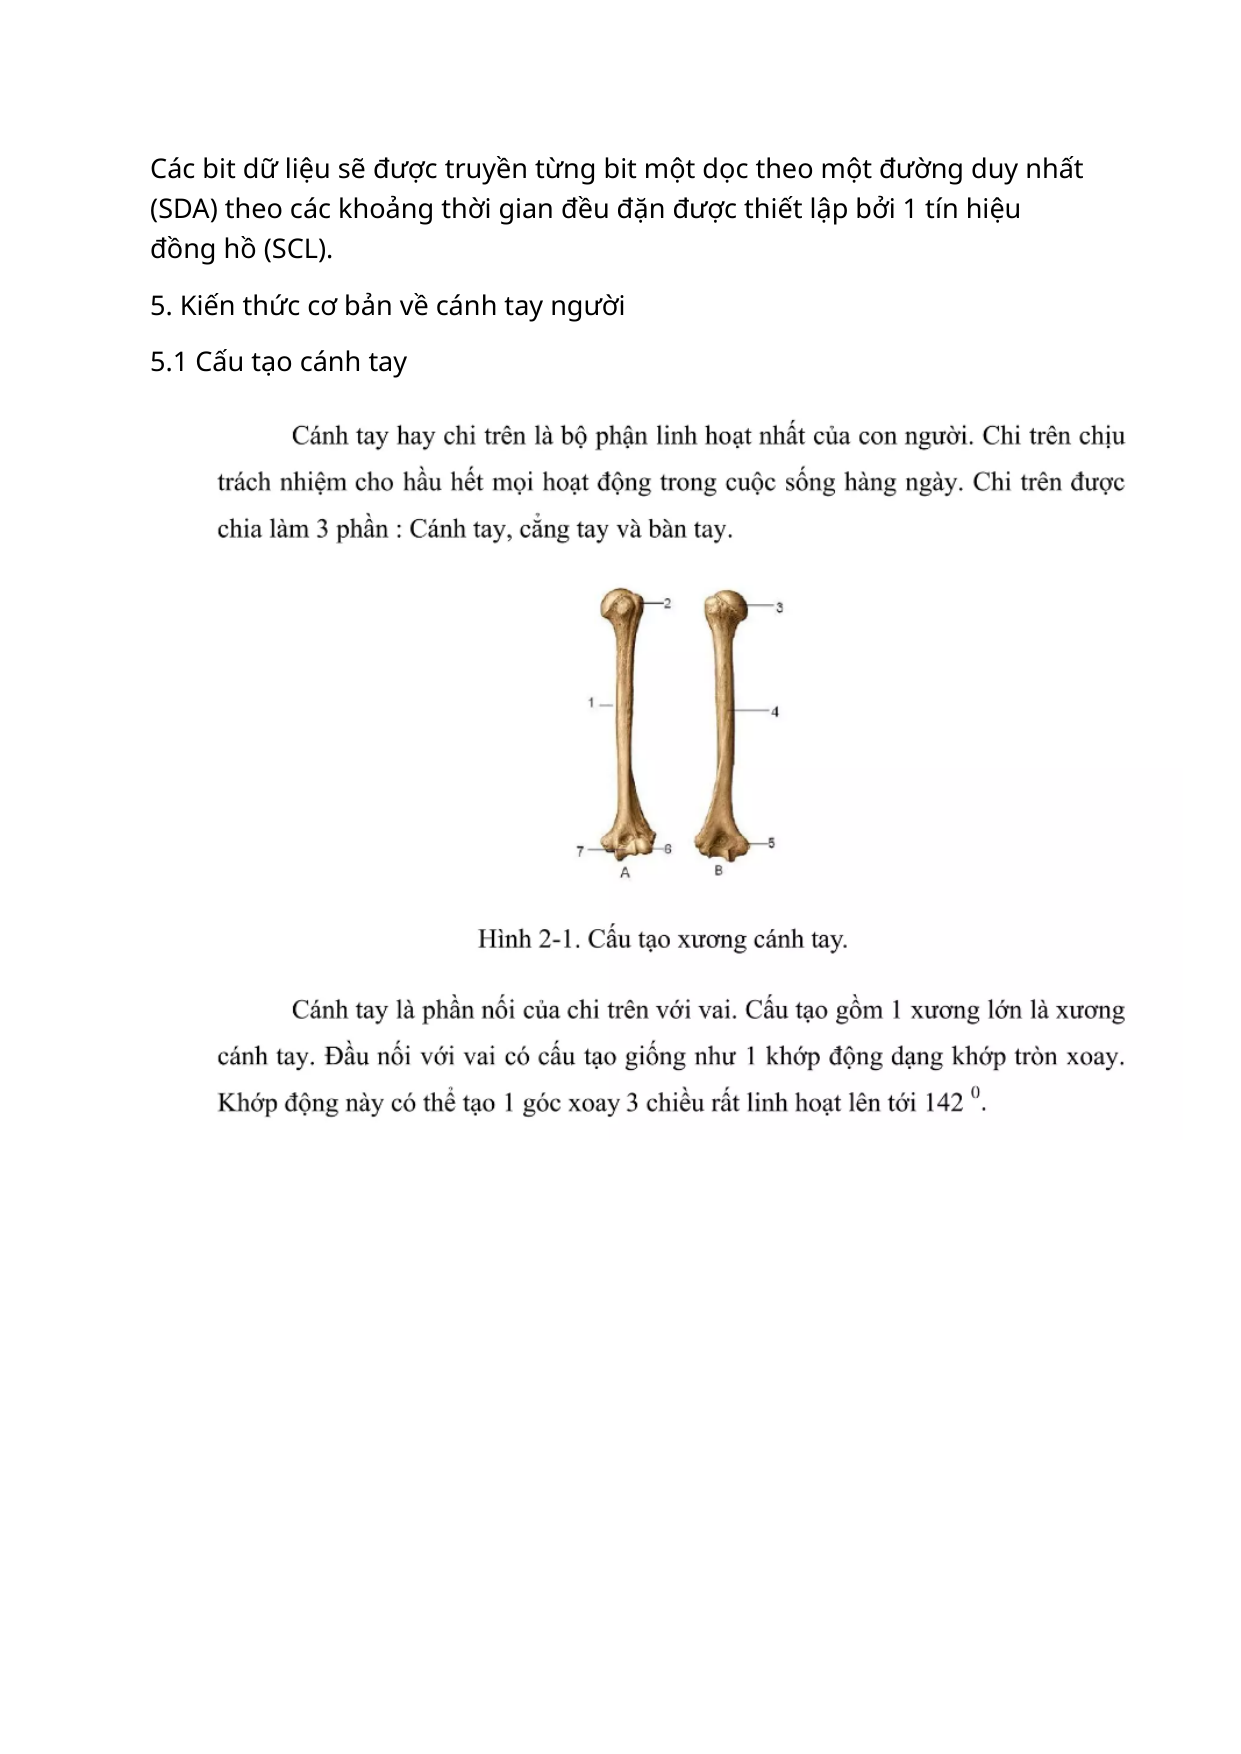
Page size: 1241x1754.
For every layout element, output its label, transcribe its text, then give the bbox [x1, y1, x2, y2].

picture [150, 398, 1184, 1140]
text 5. Kiến thức cơ bản về cánh tay người [150, 286, 1090, 323]
text 5.1 Cấu tạo cánh tay [150, 342, 1090, 379]
text Các bit dữ liệu sẽ được truyền từng bit một dọc theo một đường duy nhất (SDA) theo các khoảng thời gian đều đặn được thiết lập bởi 1 tín hiệu đồng hồ (SCL). [150, 150, 1090, 266]
